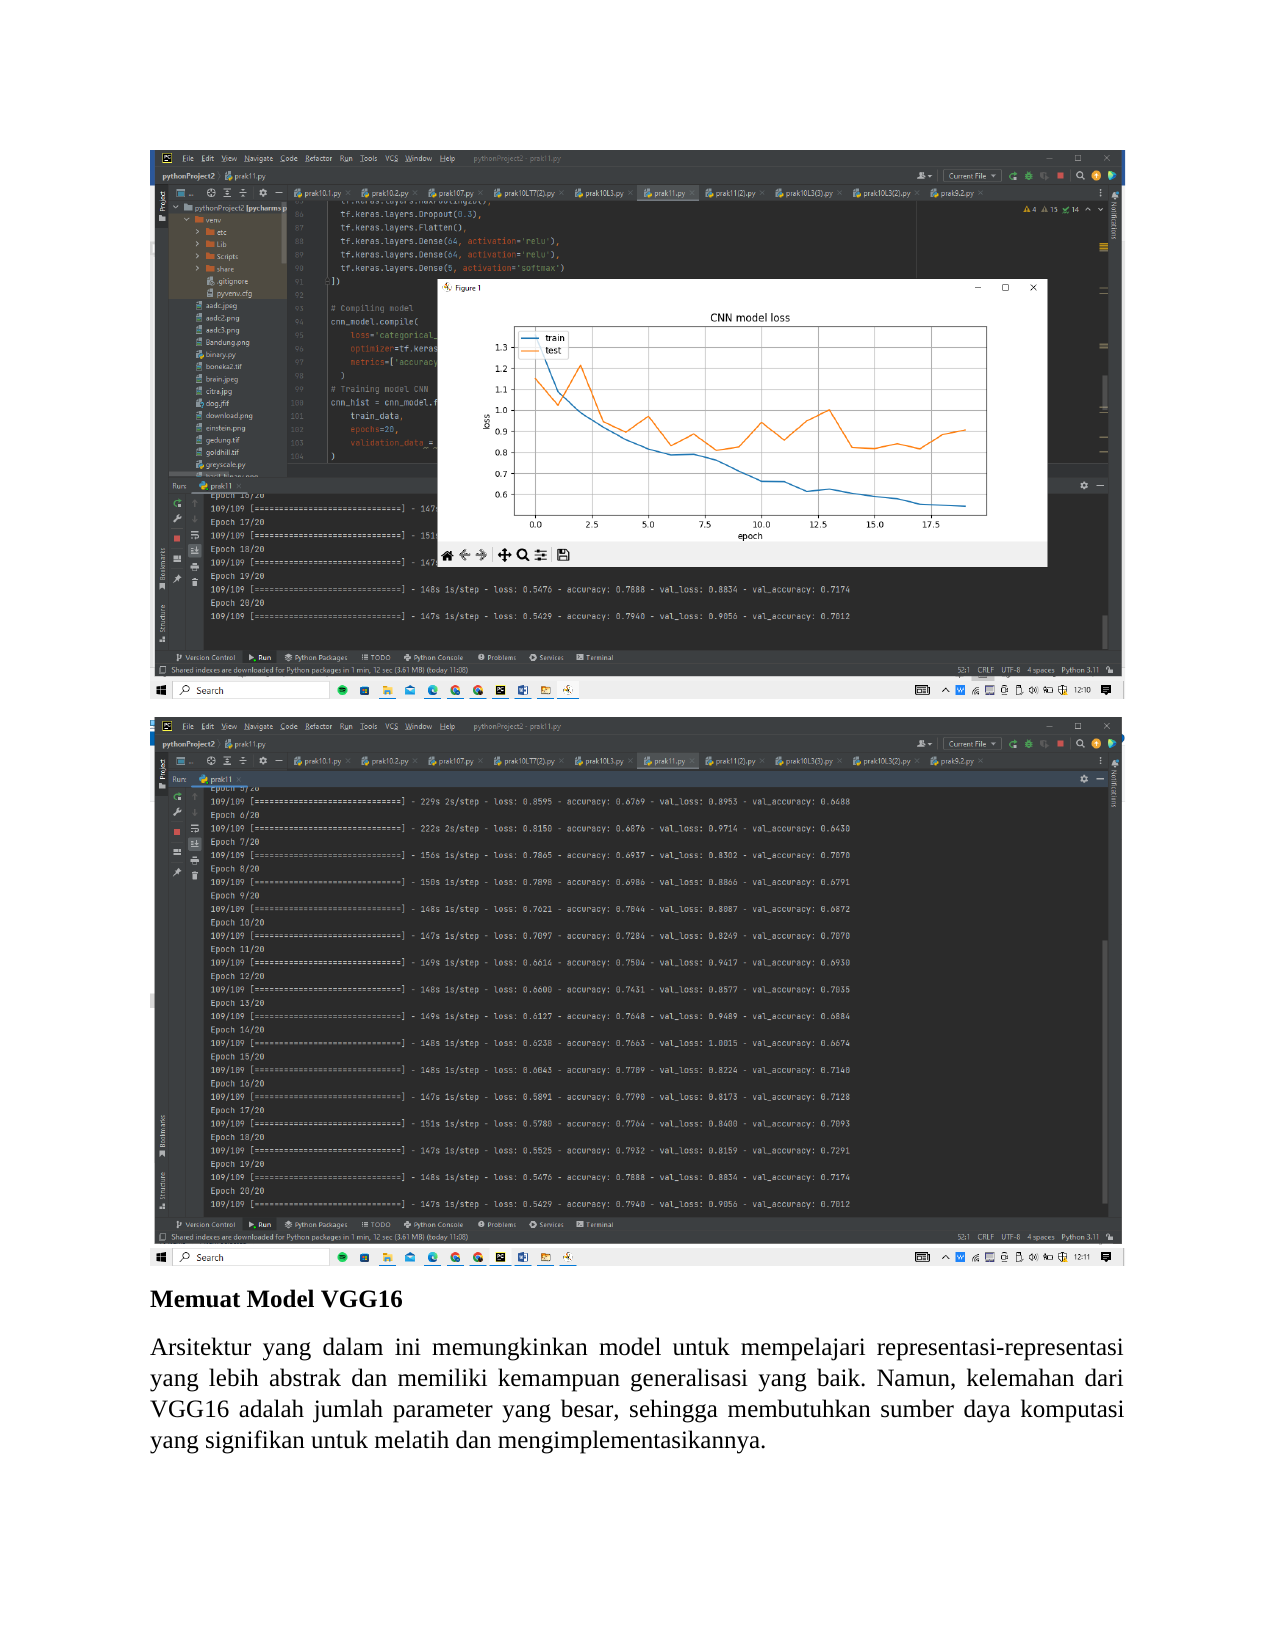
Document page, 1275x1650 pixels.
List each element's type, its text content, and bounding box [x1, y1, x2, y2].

text Arsitektur yang dalam ini memungkinkan model untuk mempelajari representasi-representasi yang lebih abstrak dan memiliki kemampuan generalisasi yang baik. Namun, kelemahan dari VGG16 adalah jumlah parameter yang besar, sehingga membutuhkan sumber daya komputasi yang signifikan untuk melatih dan mengimplementasikannya. [150, 1332, 1125, 1454]
picture [150, 717, 1125, 1266]
picture [150, 150, 1125, 699]
text Memuat Model VGG16 [150, 1284, 1125, 1313]
